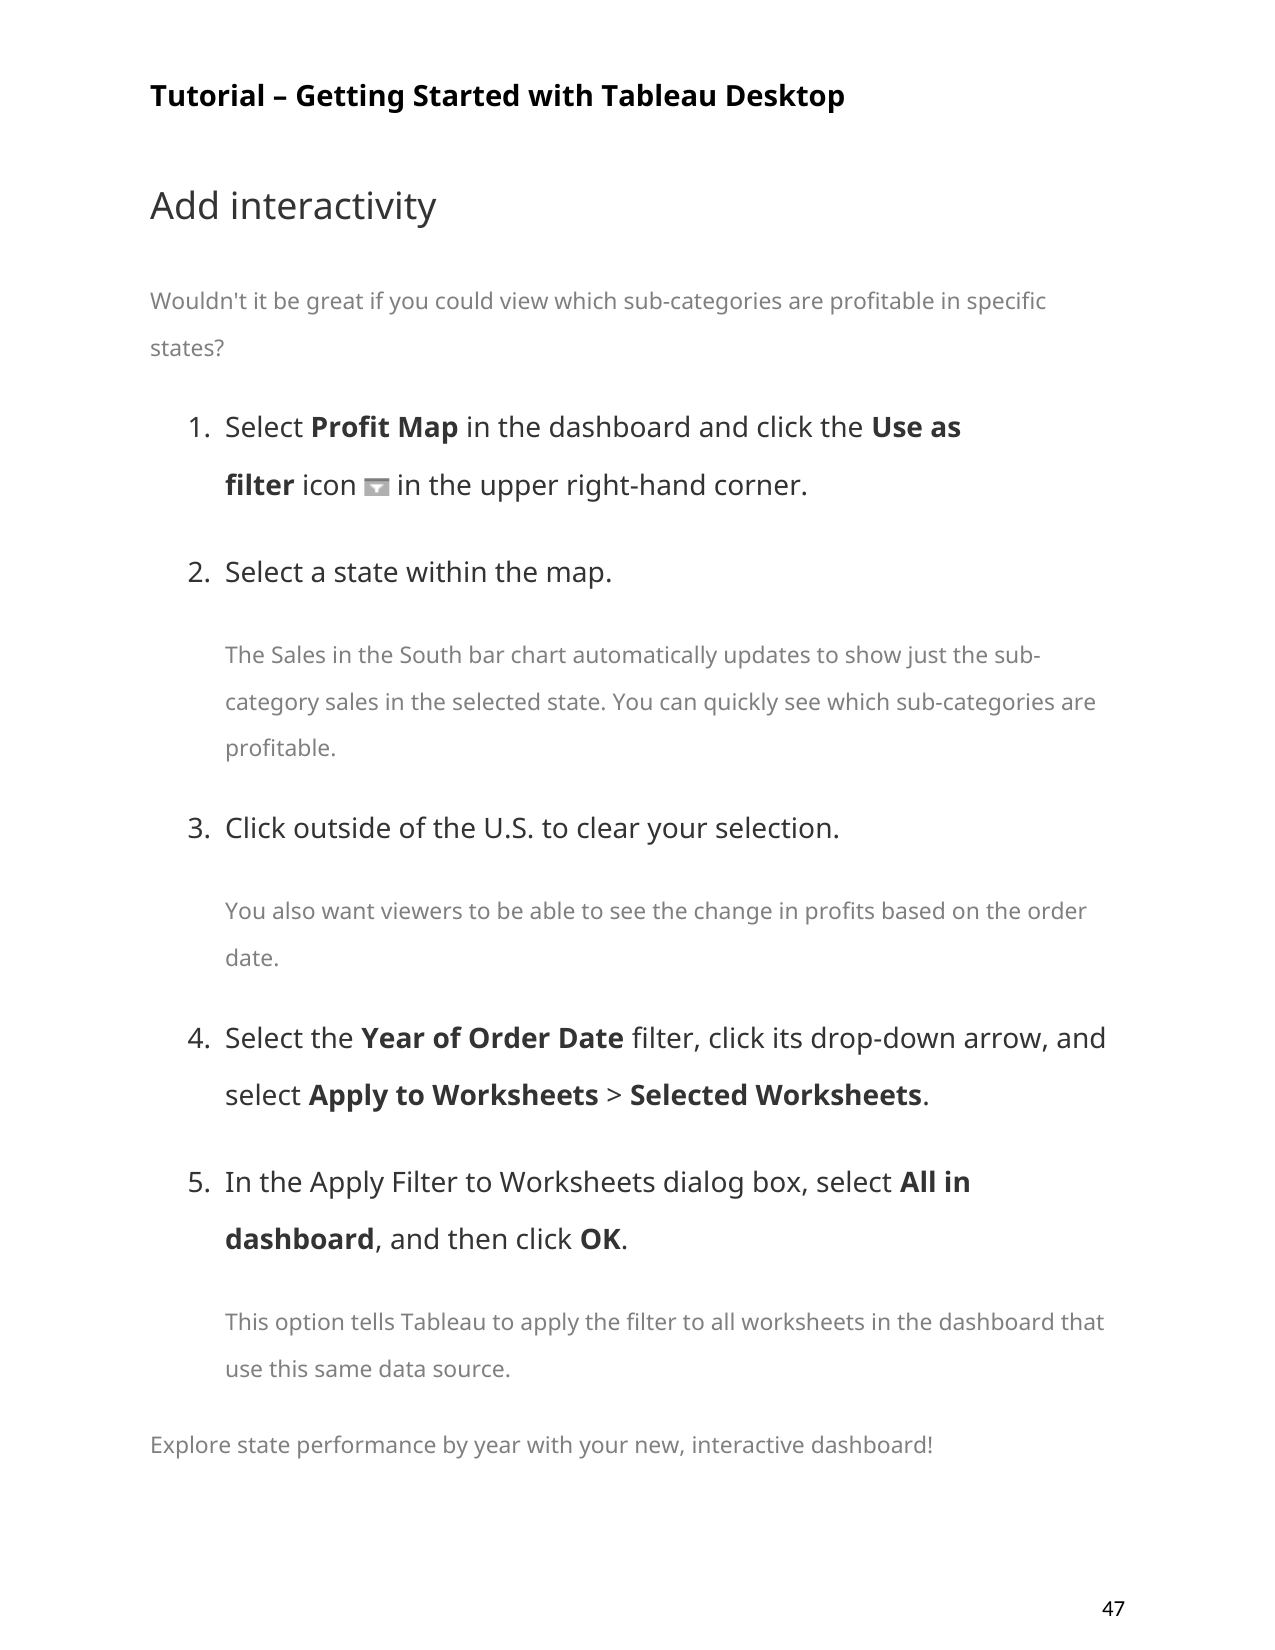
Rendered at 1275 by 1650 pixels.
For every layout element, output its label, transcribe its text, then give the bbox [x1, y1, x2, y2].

list Select the Year of Order Date filter, click its drop-down arrow, and select Apply to Worksheets > Selected Worksheets. [187, 1018, 1125, 1114]
list Click outside of the U.S. to clear your selection. [187, 808, 1125, 847]
list In the Apply Filter to Worksheets dialog box, select All in dashboard, and then click OK. [187, 1162, 1125, 1258]
text Wouldn't it be great if you could view which sub-categories are profitable in specific states? [150, 285, 1125, 363]
list Select Profit Map in the dashboard and click the Use as filter icon in the upper right-hand corner. [187, 408, 1125, 504]
text This option tells Tableau to apply the filter to all worksheets in the dashboard that use this same data source. [225, 1306, 1125, 1384]
text The Sales in the South bar chart automatically updates to show just the sub-category sales in the selected state. You can quickly see which sub-categories are profitable. [225, 639, 1125, 764]
text You also want viewers to be able to see the change in profits based on the order date. [225, 895, 1125, 973]
subtitle Add interactivity [150, 179, 1125, 230]
picture [364, 478, 390, 496]
list Select a state within the map. [187, 552, 1125, 590]
text Explore state performance by year with your new, interactive dashboard! [150, 1429, 1125, 1461]
